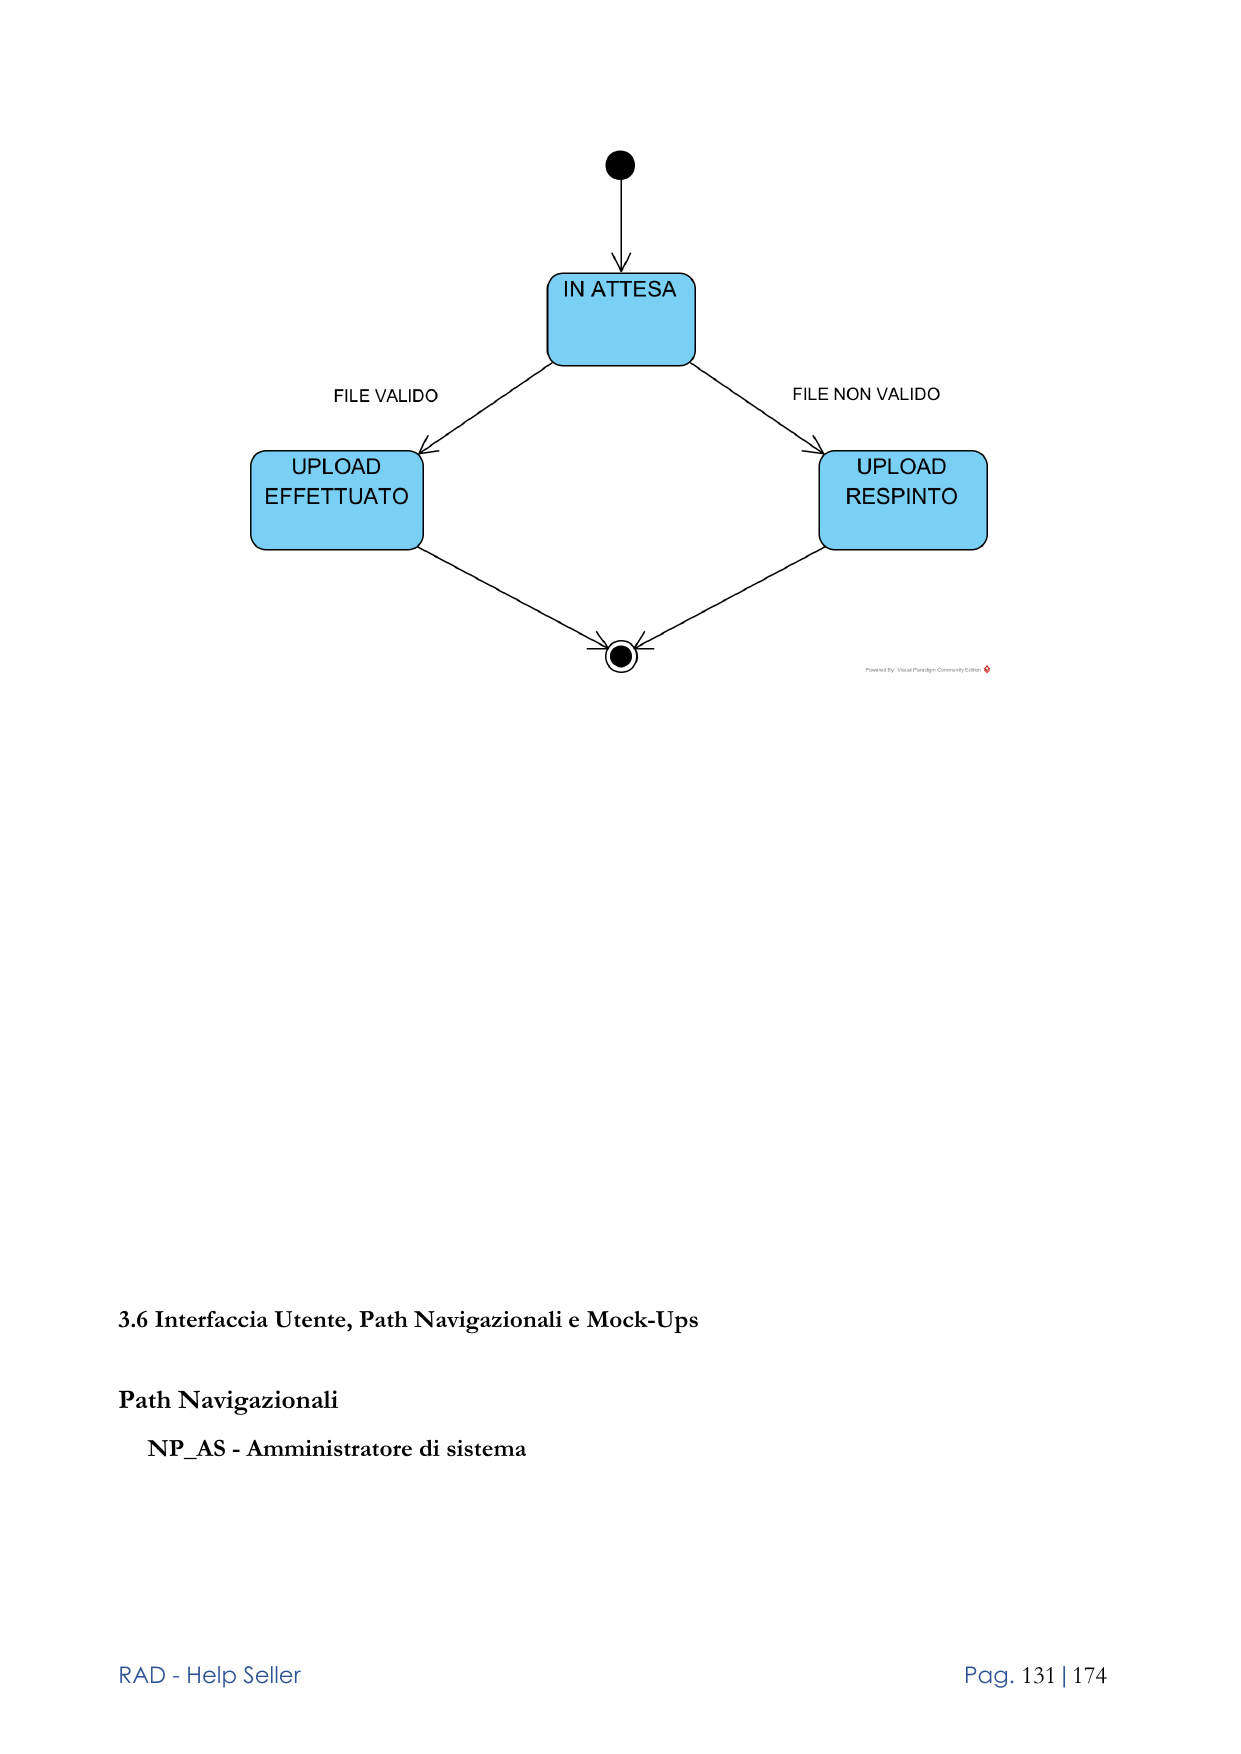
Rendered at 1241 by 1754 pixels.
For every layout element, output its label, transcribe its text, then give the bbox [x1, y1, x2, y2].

subtitle Path Navigazionali [118, 1385, 1122, 1416]
picture [247, 147, 993, 678]
subtitle NP_AS - Amministratore di sistema [147, 1435, 1122, 1463]
text 3.6 Interfaccia Utente, Path Navigazionali e Mock-Ups [118, 1305, 1122, 1333]
